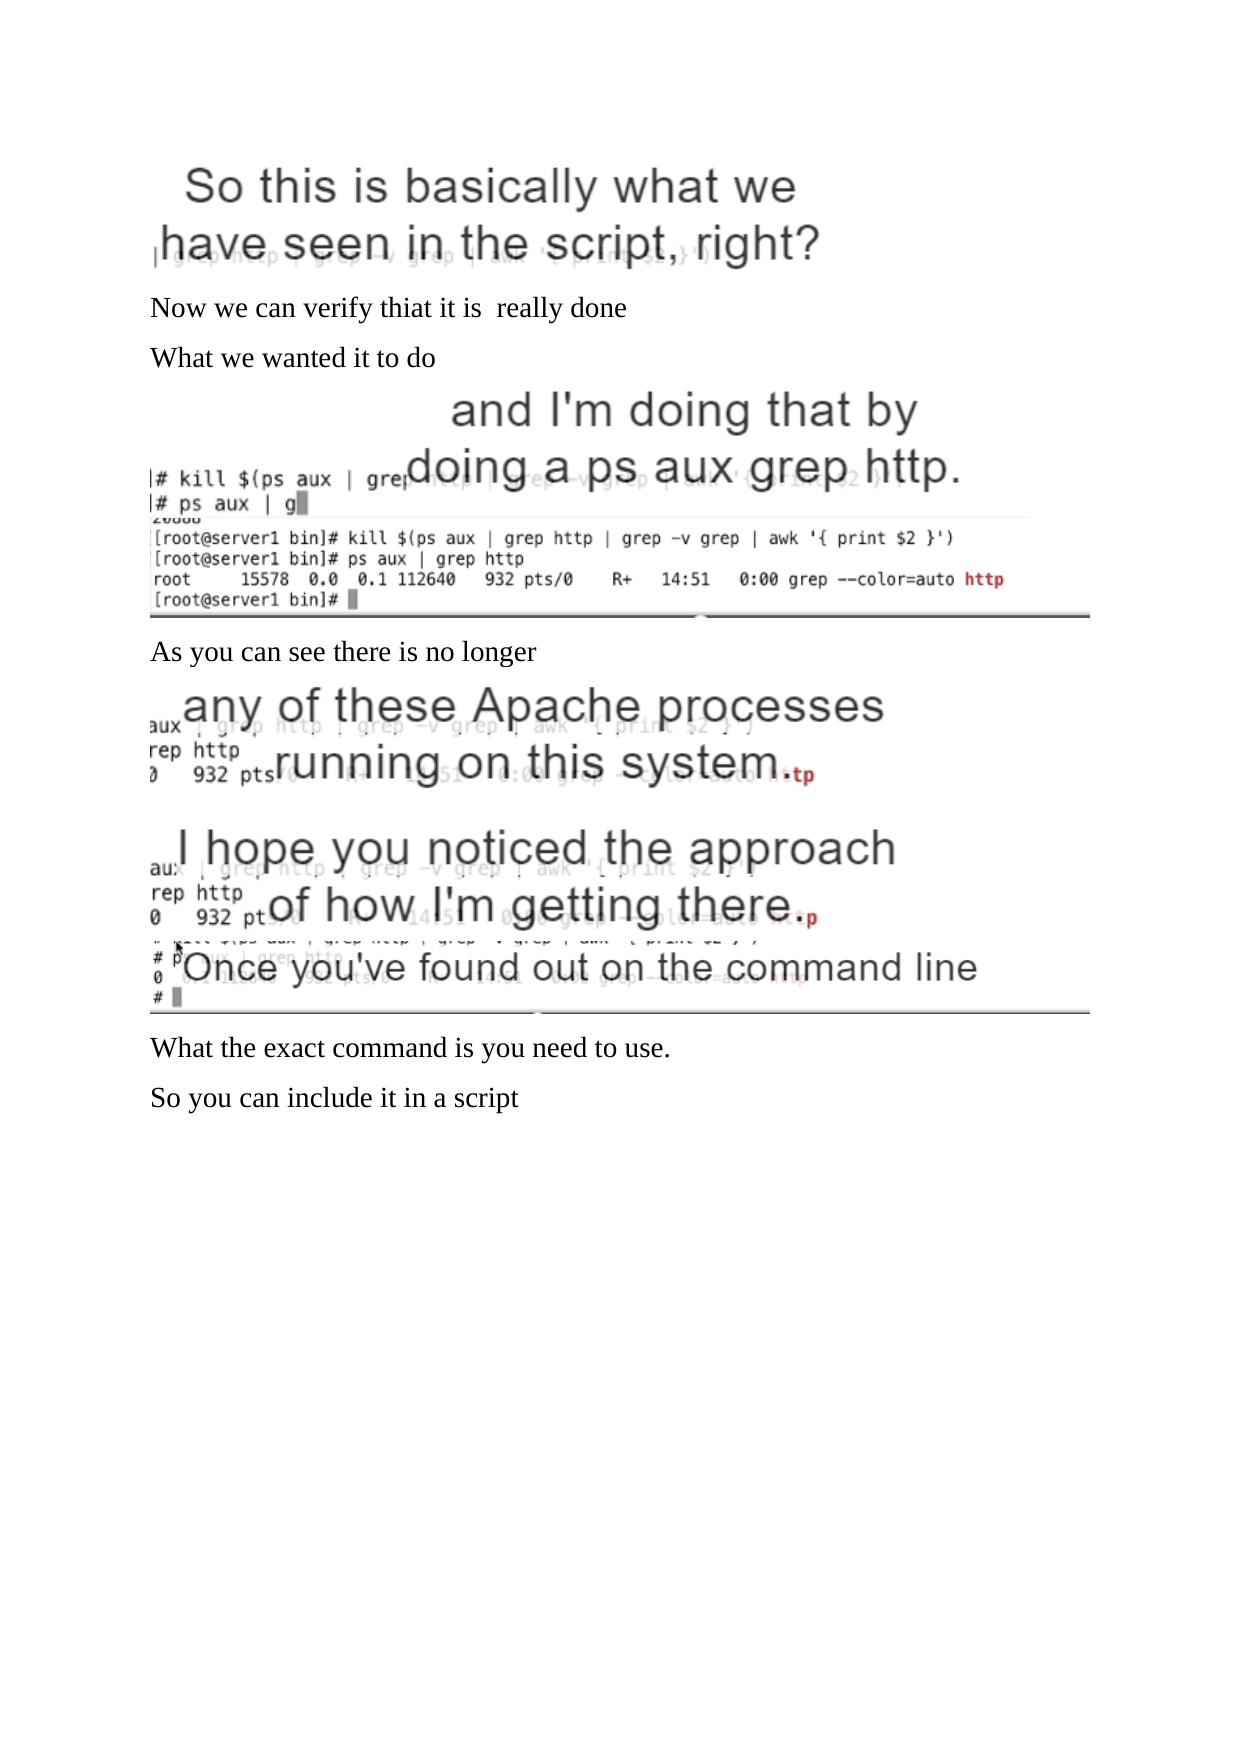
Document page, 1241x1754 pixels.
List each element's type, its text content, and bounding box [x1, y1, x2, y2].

text What the exact command is you need to use. [150, 1014, 1090, 1063]
text What we wanted it to do [150, 323, 1090, 373]
text As you can see there is no longer [150, 618, 1090, 668]
picture [150, 150, 882, 274]
text Now we can verify thiat it is really done [150, 273, 1090, 323]
text So you can include it in a script [150, 1063, 1090, 1113]
picture [150, 373, 1091, 618]
picture [150, 667, 1091, 1014]
